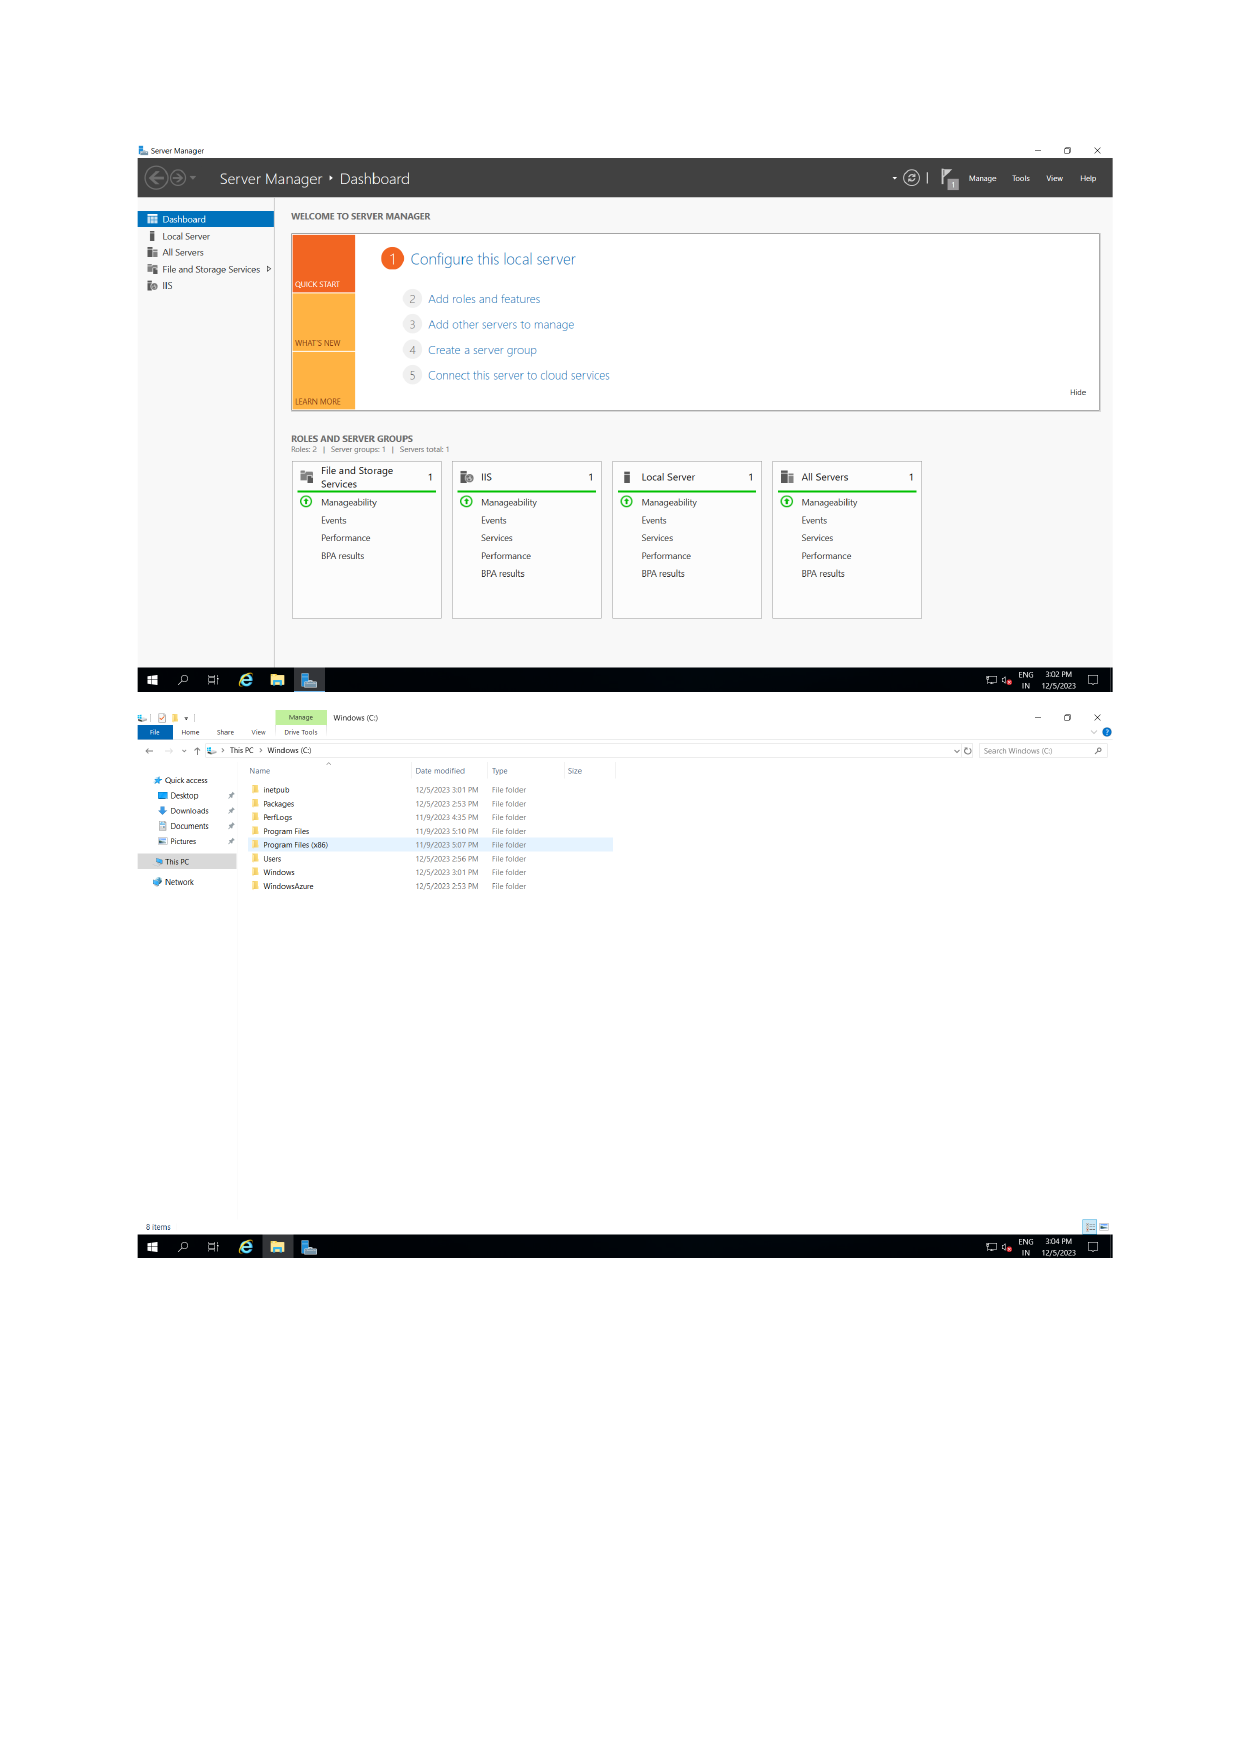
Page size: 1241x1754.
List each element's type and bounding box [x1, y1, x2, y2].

picture [137, 143, 1113, 692]
picture [137, 710, 1113, 1258]
